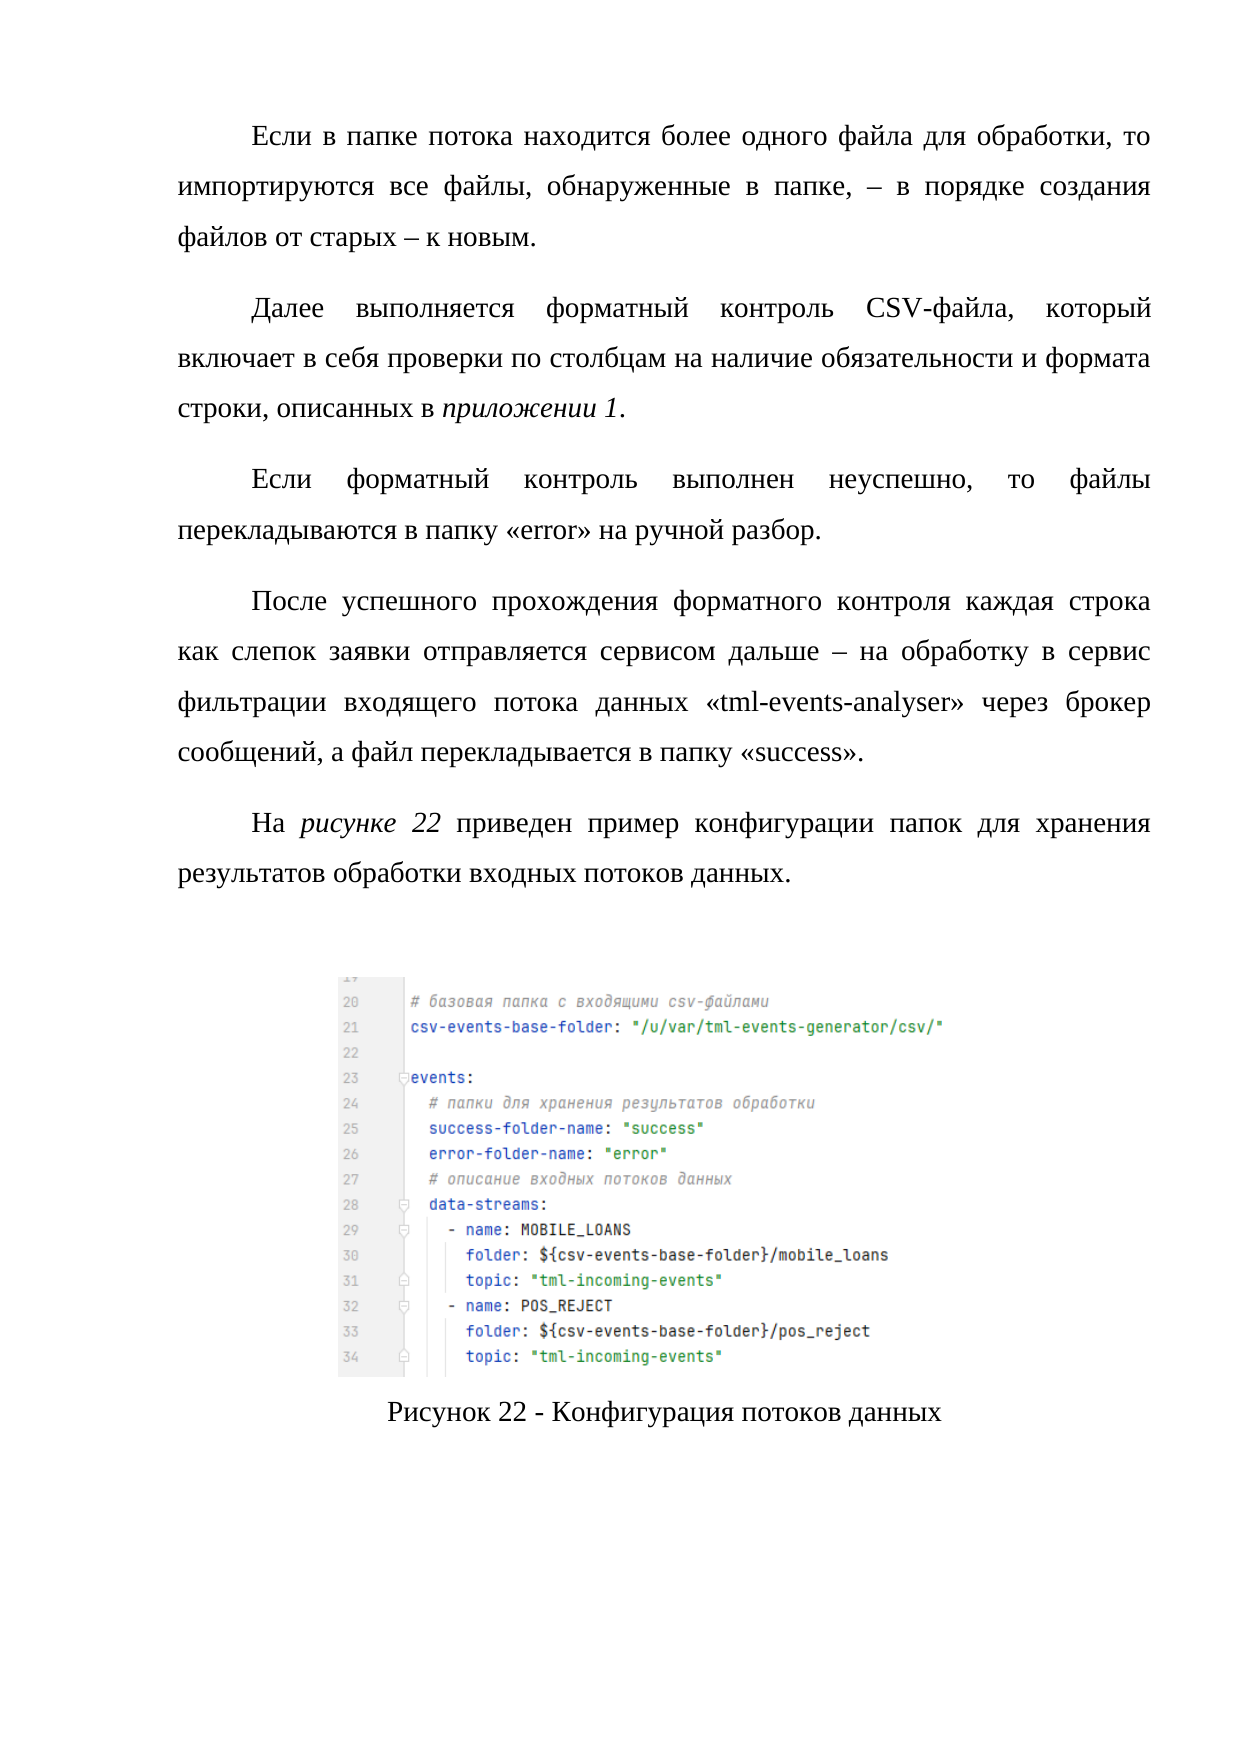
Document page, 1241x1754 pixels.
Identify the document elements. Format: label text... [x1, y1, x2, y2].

text Если форматный контроль выполнен неуспешно, то файлы перекладываются в папку «error» на ручной разбор. [177, 462, 1152, 546]
text На рисунке 22 приведен пример конфигурации папок для хранения результатов обработки входных потоков данных. [177, 805, 1152, 889]
picture [338, 977, 1065, 1377]
text Рисунок 22 - Конфигурация потоков данных [177, 1394, 1152, 1427]
text После успешного прохождения форматного контроля каждая строка как слепок заявки отправляется сервисом дальше – на обработку в сервис фильтрации входящего потока данных «tml-events-analyser» через брокер сообщений, а файл перекладывается в папку «success». [177, 583, 1152, 768]
text Далее выполняется форматный контроль CSV-файла, который включает в себя проверки по столбцам на наличие обязательности и формата строки, описанных в приложении 1. [177, 290, 1152, 424]
text Если в папке потока находится более одного файла для обработки, то импортируются все файлы, обнаруженные в папке, – в порядке создания файлов от старых – к новым. [177, 118, 1152, 252]
